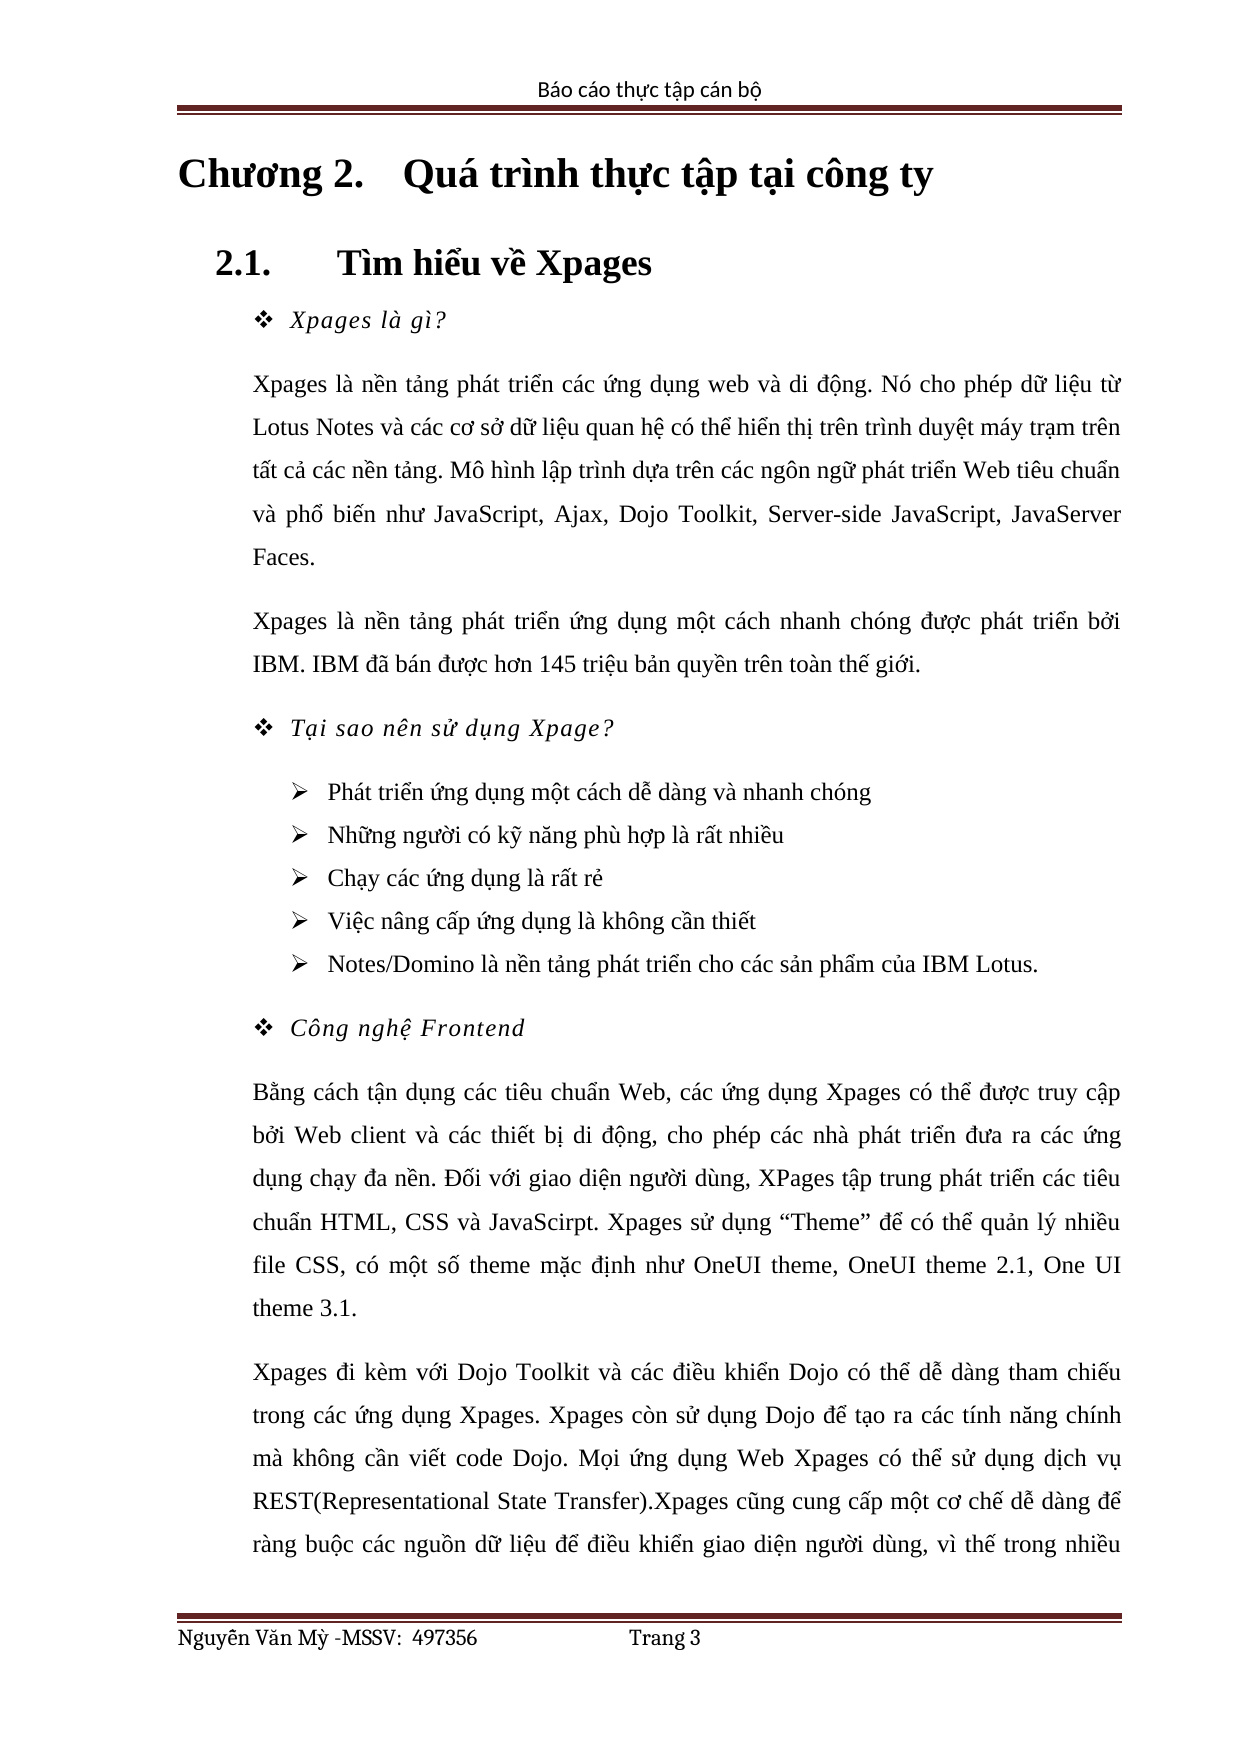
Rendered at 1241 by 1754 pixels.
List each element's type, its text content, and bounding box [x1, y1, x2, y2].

list Notes/Domino là nền tảng phát triển cho các sản phẩm của IBM Lotus. [290, 949, 1122, 978]
text Bằng cách tận dụng các tiêu chuẩn Web, các ứng dụng Xpages có thể được truy cập bởi Web client và các thiết bị di động, cho phép các nhà phát triển đưa ra các ứng dụng chạy đa nền. Đối với giao diện người dùng, XPages tập trung phát triển các tiêu chuẩn HTML, CSS và JavaScirpt. Xpages sử dụng “Theme” để có thể quản lý nhiều file CSS, có một số theme mặc định như OneUI theme, OneUI theme 2.1, One UI theme 3.1. [252, 1077, 1122, 1322]
subtitle Xpages là gì? [252, 305, 1122, 334]
subtitle Tại sao nên sử dụng Xpage? [252, 713, 1122, 742]
subtitle Quá trình thực tập tại công ty [177, 148, 1122, 196]
list Chạy các ứng dụng là rất rẻ [290, 863, 1122, 892]
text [252, 1357, 1122, 1558]
text Xpages là nền tảng phát triển các ứng dụng web và di động. Nó cho phép dữ liệu từ Lotus Notes và các cơ sở dữ liệu quan hệ có thể hiển thị trên trình duyệt máy trạm trên tất cả các nền tảng. Mô hình lập trình dựa trên các ngôn ngữ phát triển Web tiêu chuẩn và phổ biến như JavaScript, Ajax, Dojo Toolkit, Server-side JavaScript, JavaServer Faces. [252, 369, 1122, 571]
list Phát triển ứng dụng một cách dễ dàng và nhanh chóng [290, 777, 1122, 806]
list Việc nâng cấp ứng dụng là không cần thiết [290, 906, 1122, 935]
text Xpages là nền tảng phát triển ứng dụng một cách nhanh chóng được phát triển bởi IBM. IBM đã bán được hơn 145 triệu bản quyền trên toàn thế giới. [252, 606, 1122, 678]
subtitle Công nghệ Frontend [252, 1013, 1122, 1042]
subtitle Tìm hiểu về Xpages [215, 241, 1122, 284]
list Những người có kỹ năng phù hợp là rất nhiều [290, 820, 1122, 849]
